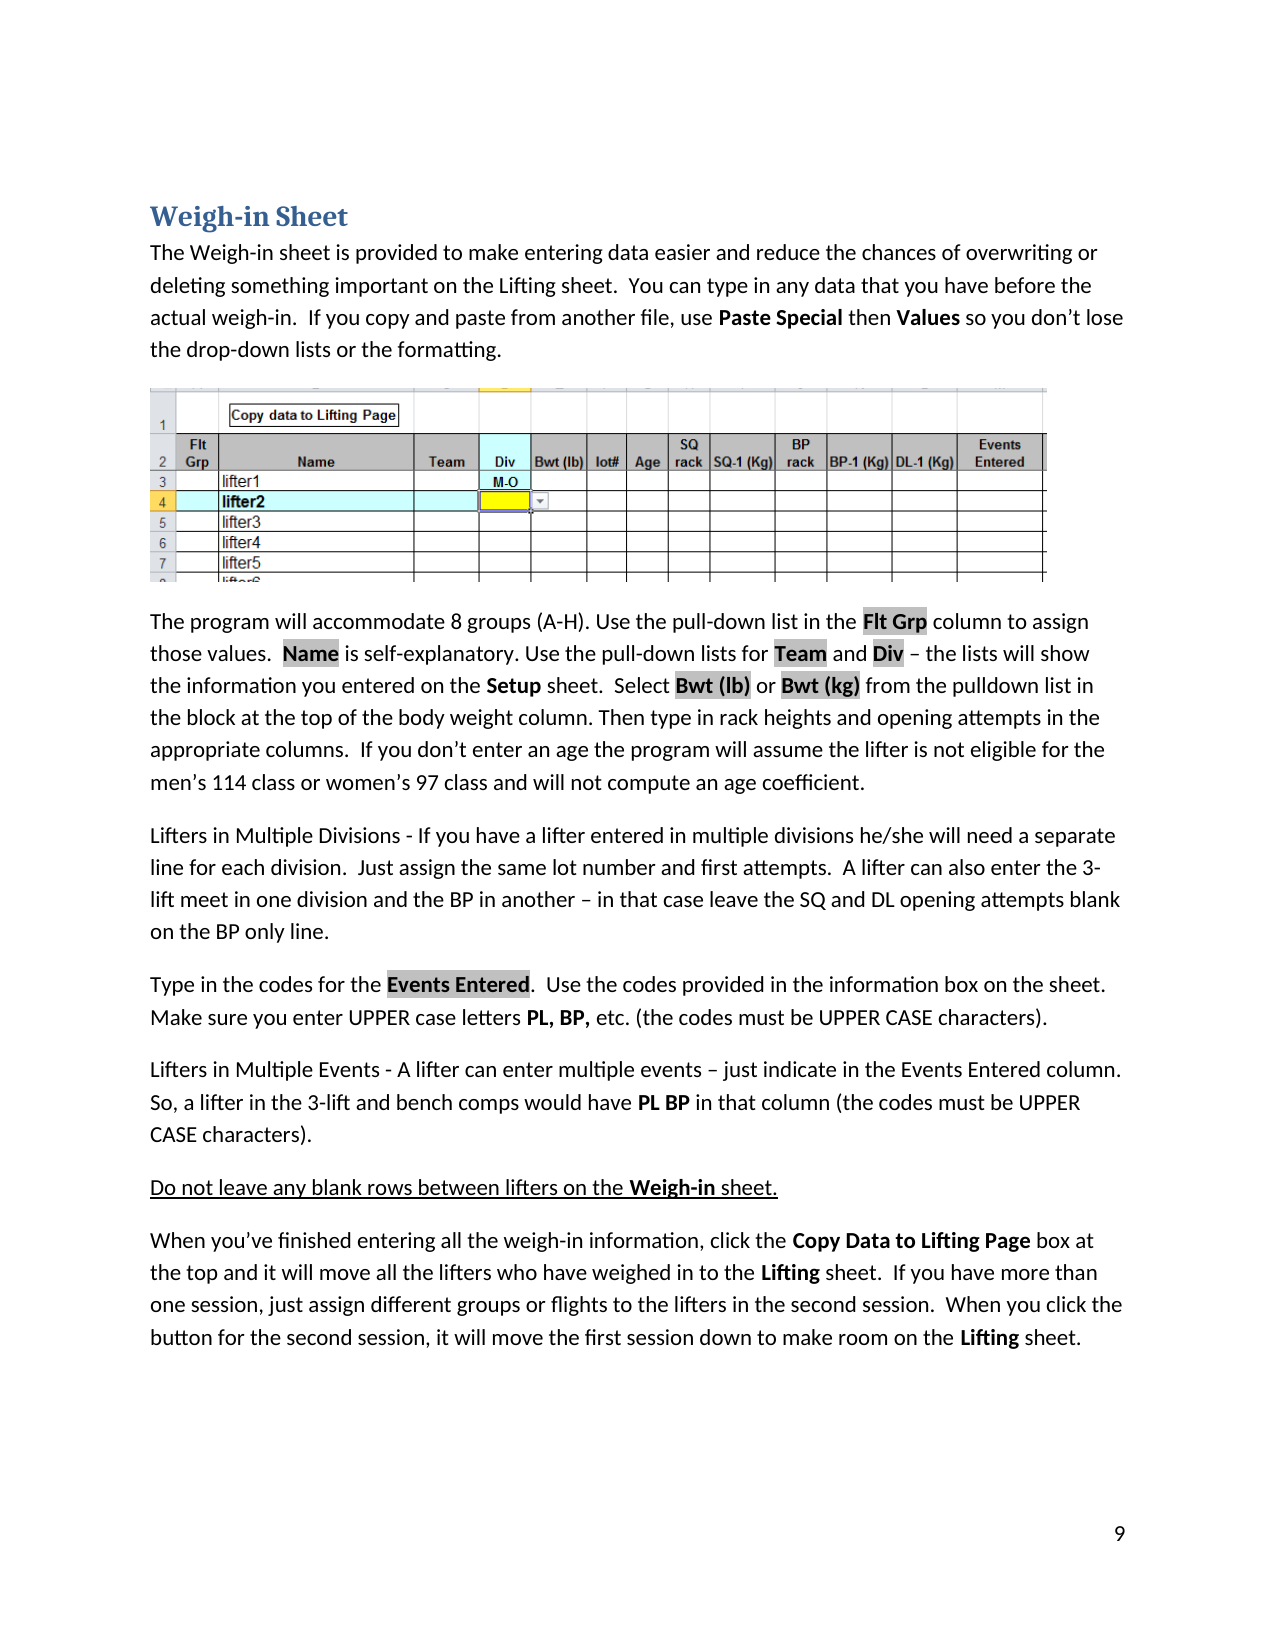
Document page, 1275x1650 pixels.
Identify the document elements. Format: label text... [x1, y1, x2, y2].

picture [150, 388, 1047, 582]
text Lifters in Multiple Events - A lifter can enter multiple events – just indicate in the Events Entered column. So, a lifter in the 3-lift and bench comps would have PL BP in that column (the codes must be UPPER CASE characters). [150, 1056, 1125, 1148]
text The Weigh-in sheet is provided to make entering data easier and reduce the chances of overwriting or deleting something important on the Lifting sheet. You can type in any data that you have before the actual weigh-in. If you copy and paste from another file, use Paste Special then Values so you don’t lose the drop-down lists or the formatting. [150, 238, 1125, 363]
text When you’ve finished entering all the weigh-in information, click the Copy Data to Lifting Page box at the top and it will move all the lifters who have weighed in to the Lifting sheet. If you have more than one session, just assign different groups or flights to the lifters in the second session. When you click the button for the second session, it will move the first session down to make room on the Lifting sheet. [150, 1226, 1125, 1351]
text The program will accommodate 8 groups (A-H). Use the pull-down list in the Flt Grp column to assign those values. Name is self-explanatory. Use the pull-down lists for Team and Div – the lists will show the information you entered on the Setup sheet. Select Bwt (lb) or Bwt (kg) from the pulldown list in the block at the top of the body weight column. Then type in rack heights and opening attempts in the appropriate columns. If you don’t enter an age the program will assume the lifter is not eligible for the men’s 114 class or women’s 97 class and will not compute an age coefficient. [150, 607, 1125, 796]
text Do not leave any blank rows between lifters on the Weigh-in sheet. [150, 1173, 1125, 1201]
subtitle Weigh-in Sheet [150, 200, 1125, 233]
text Lifters in Multiple Divisions - If you have a lifter entered in multiple divisions he/she will need a separate line for each division. Just assign the same lot number and first attempts. A lifter can also enter the 3-lift meet in one division and the BP in another – in that case leave the SQ and DL opening attempts blank on the BP only line. [150, 821, 1125, 945]
text Type in the codes for the Events Entered. Use the codes provided in the information box on the sheet. Make sure you enter UPPER case letters PL, BP, etc. (the codes must be UPPER CASE characters). [150, 970, 1125, 1031]
